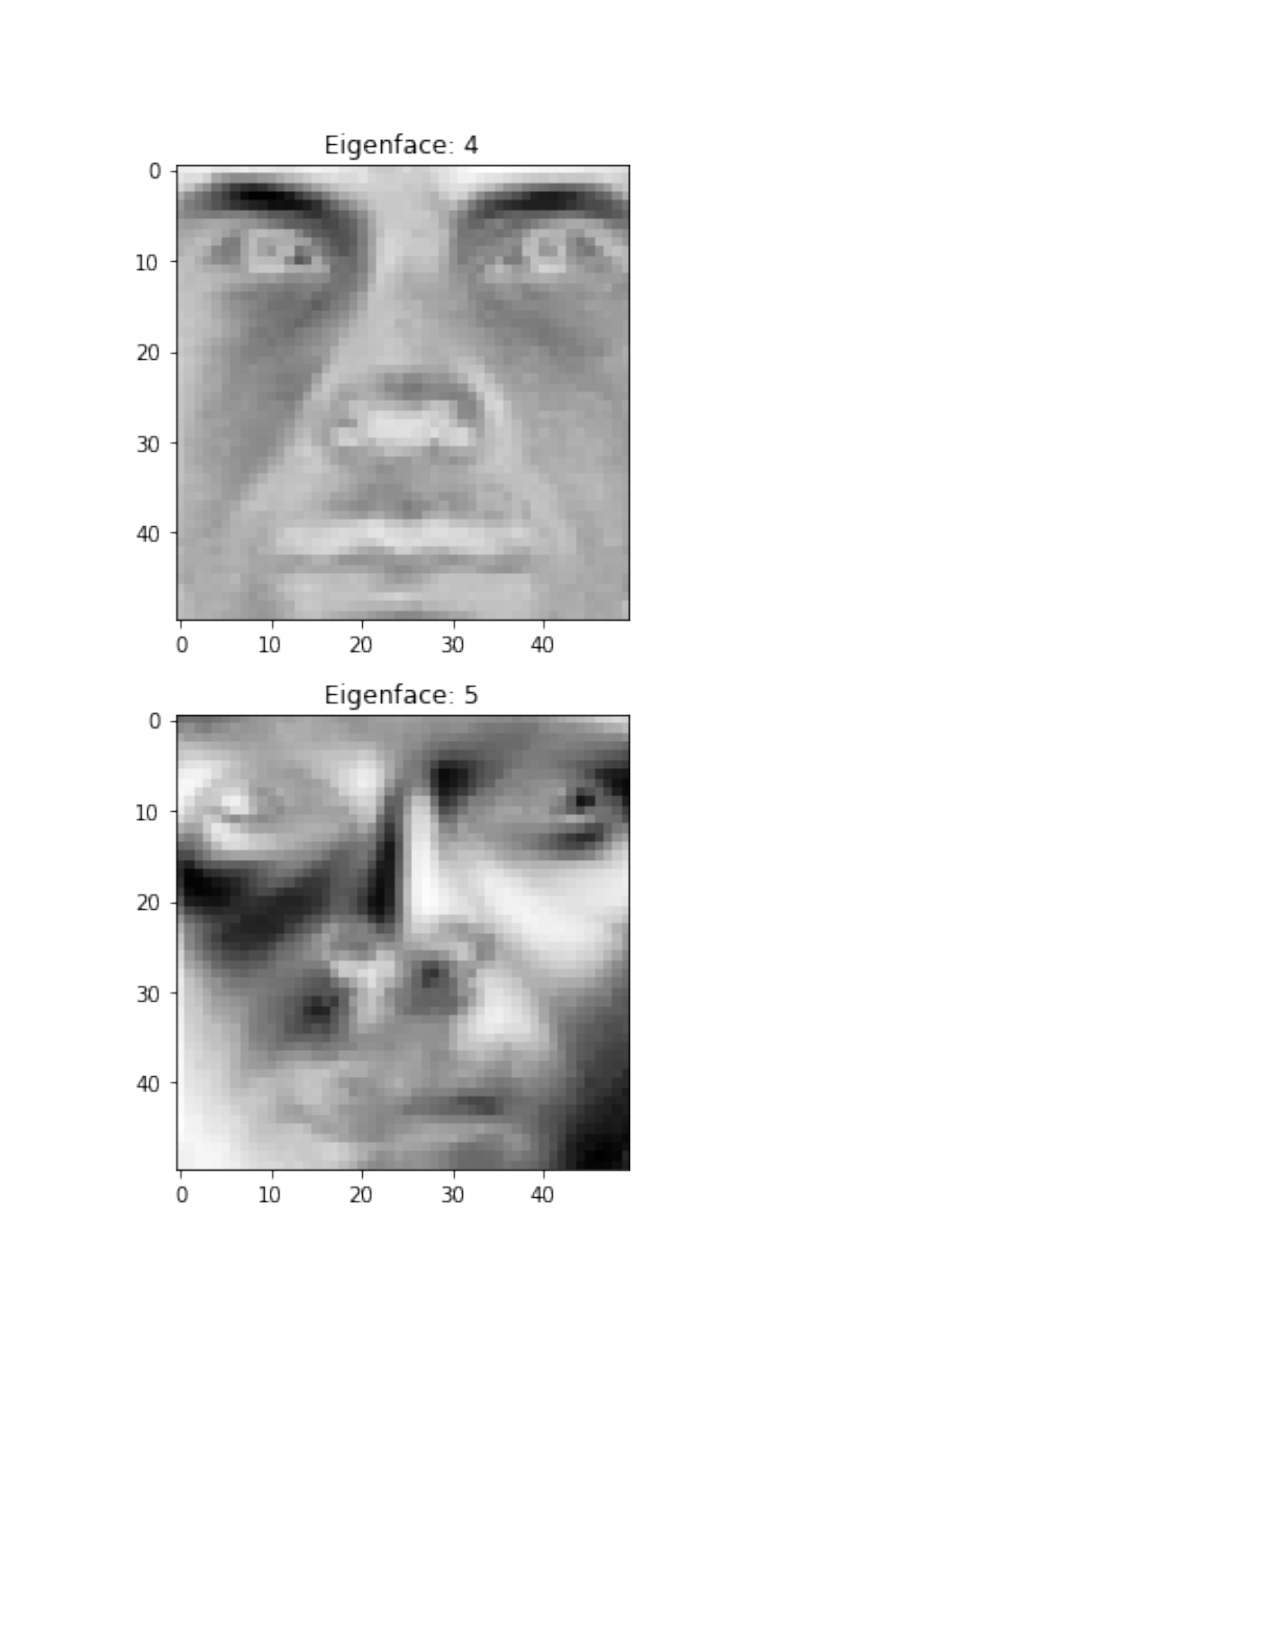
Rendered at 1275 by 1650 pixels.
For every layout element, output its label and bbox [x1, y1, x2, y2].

picture [120, 120, 652, 1220]
